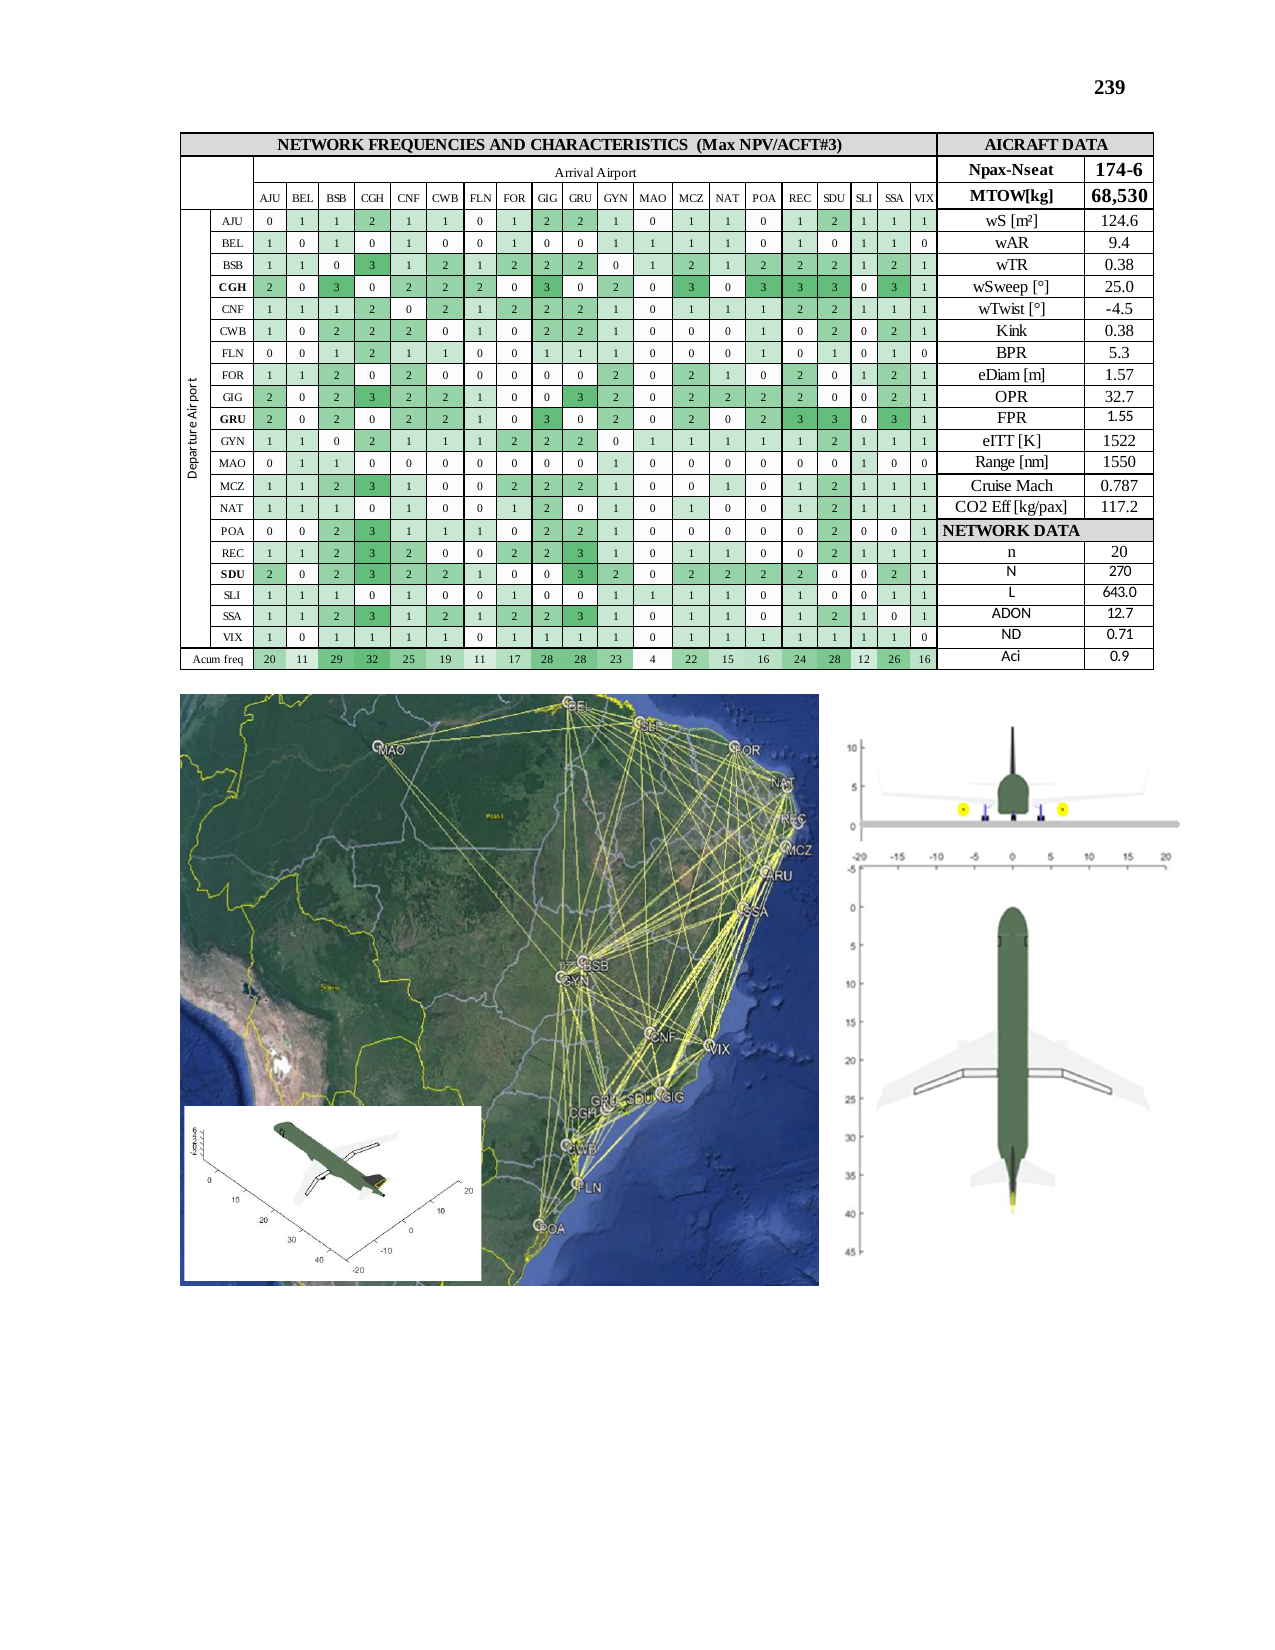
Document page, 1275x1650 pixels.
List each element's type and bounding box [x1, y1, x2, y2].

picture [823, 697, 1236, 1282]
picture [180, 694, 819, 1286]
